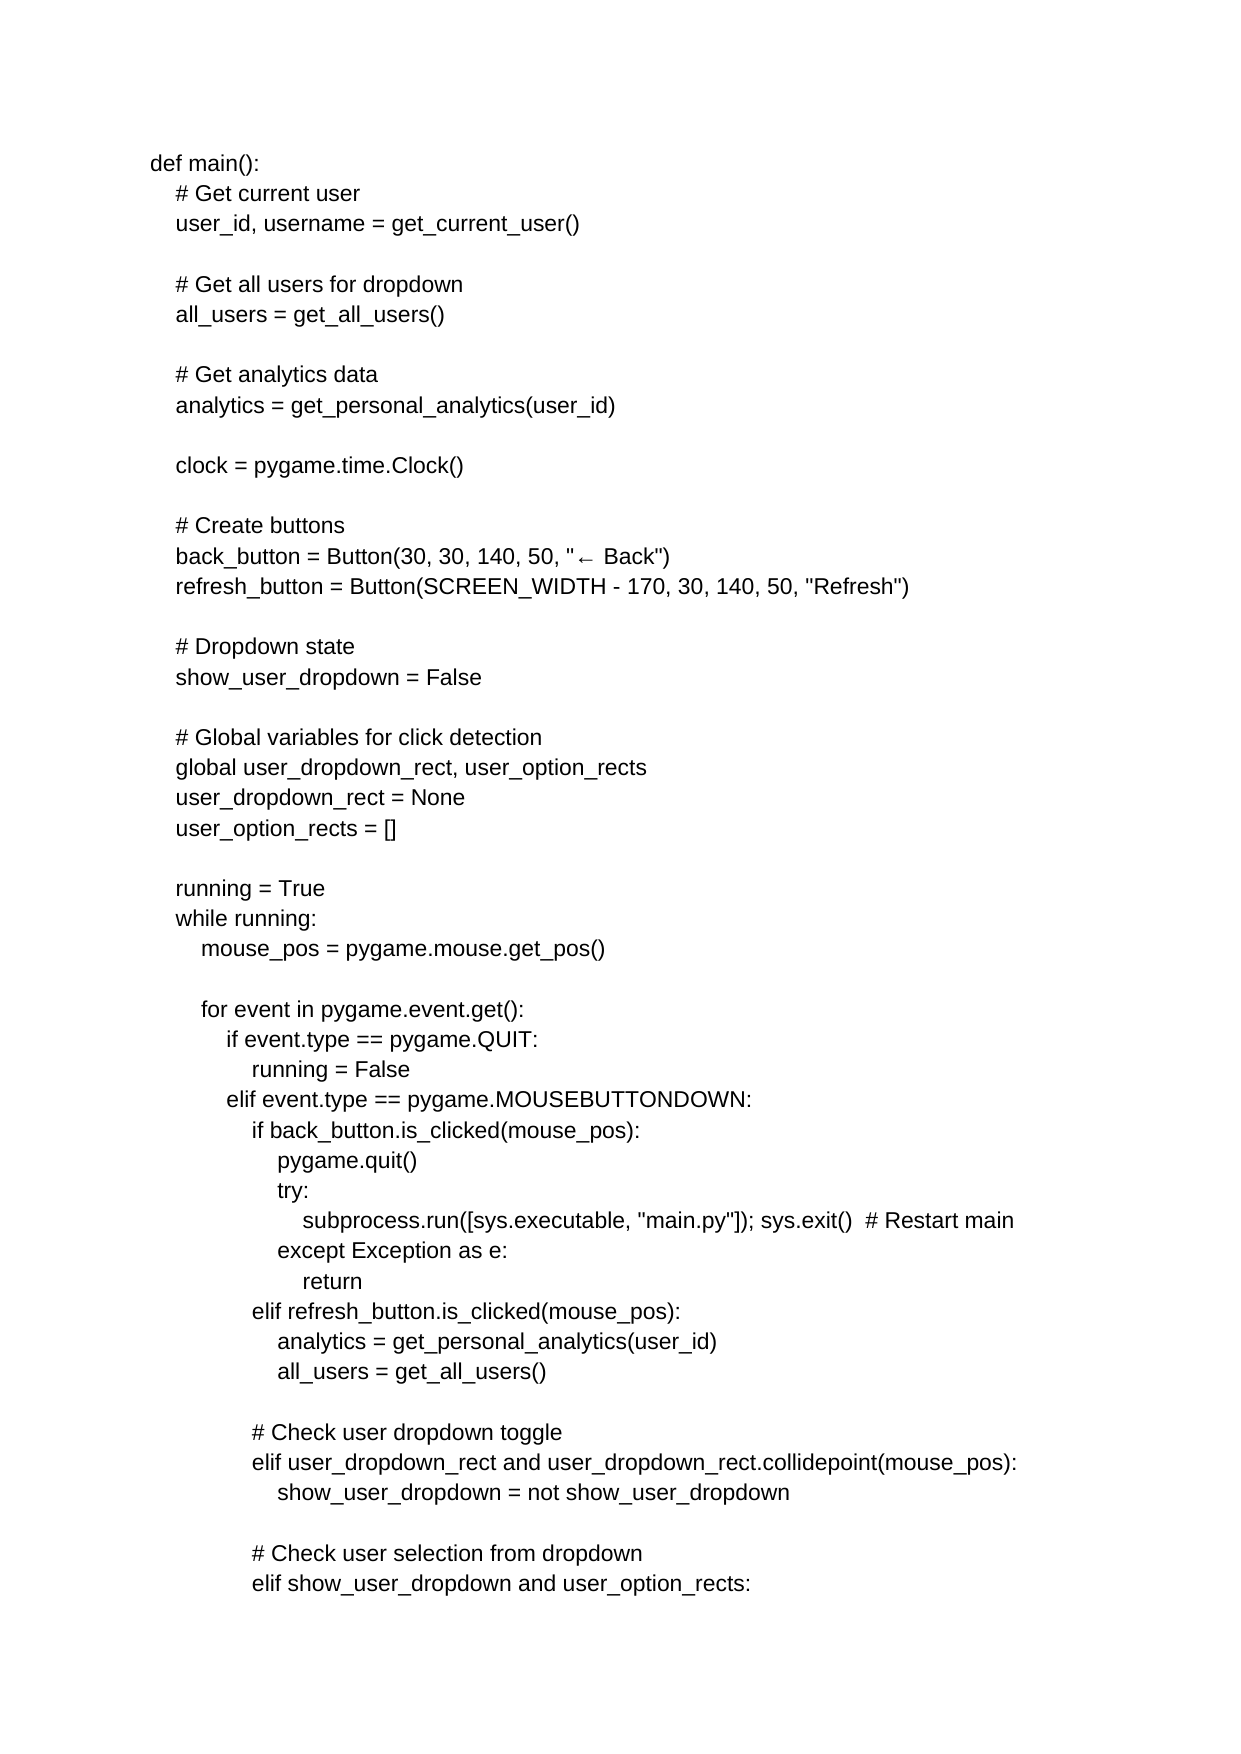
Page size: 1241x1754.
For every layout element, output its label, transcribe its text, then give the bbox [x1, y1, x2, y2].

text mouse_pos = pygame.mouse.get_pos() [150, 935, 1090, 962]
text elif refresh_button.is_clicked(mouse_pos): [150, 1298, 1090, 1324]
text show_user_dropdown = False [150, 663, 1090, 690]
text # Get all users for dropdown [150, 271, 1090, 297]
text except Exception as e: [150, 1237, 1090, 1264]
text user_id, username = get_current_user() [150, 210, 1090, 237]
text elif user_dropdown_rect and user_dropdown_rect.collidepoint(mouse_pos): [150, 1449, 1090, 1475]
text if event.type == pygame.QUIT: [150, 1026, 1090, 1052]
text user_dropdown_rect = None [150, 784, 1090, 811]
text global user_dropdown_rect, user_option_rects [150, 754, 1090, 781]
text # Dropdown state [150, 633, 1090, 660]
text pygame.quit() [150, 1147, 1090, 1173]
text def main(): [150, 150, 1090, 176]
text elif show_user_dropdown and user_option_rects: [150, 1570, 1090, 1596]
text running = True [150, 875, 1090, 901]
text # Get current user [150, 180, 1090, 207]
text try: [150, 1177, 1090, 1203]
text # Create buttons [150, 512, 1090, 539]
text all_users = get_all_users() [150, 301, 1090, 327]
text return [150, 1268, 1090, 1294]
text refresh_button = Button(SCREEN_WIDTH - 170, 30, 140, 50, "Refresh") [150, 573, 1090, 599]
text back_button = Button(30, 30, 140, 50, "← Back") [150, 543, 1090, 569]
text # Check user selection from dropdown [150, 1539, 1090, 1566]
text while running: [150, 905, 1090, 932]
text # Global variables for click detection [150, 724, 1090, 750]
text analytics = get_personal_analytics(user_id) [150, 1328, 1090, 1354]
text running = False [150, 1056, 1090, 1083]
text if back_button.is_clicked(mouse_pos): [150, 1117, 1090, 1143]
text subprocess.run([sys.executable, "main.py"]); sys.exit() # Restart main [150, 1207, 1090, 1234]
text analytics = get_personal_analytics(user_id) [150, 392, 1090, 418]
text elif event.type == pygame.MOUSEBUTTONDOWN: [150, 1086, 1090, 1113]
text # Get analytics data [150, 361, 1090, 388]
text all_users = get_all_users() [150, 1358, 1090, 1385]
text show_user_dropdown = not show_user_dropdown [150, 1479, 1090, 1506]
text # Check user dropdown toggle [150, 1419, 1090, 1445]
text user_option_rects = [] [150, 814, 1090, 841]
text for event in pygame.event.get(): [150, 996, 1090, 1022]
text clock = pygame.time.Clock() [150, 452, 1090, 478]
